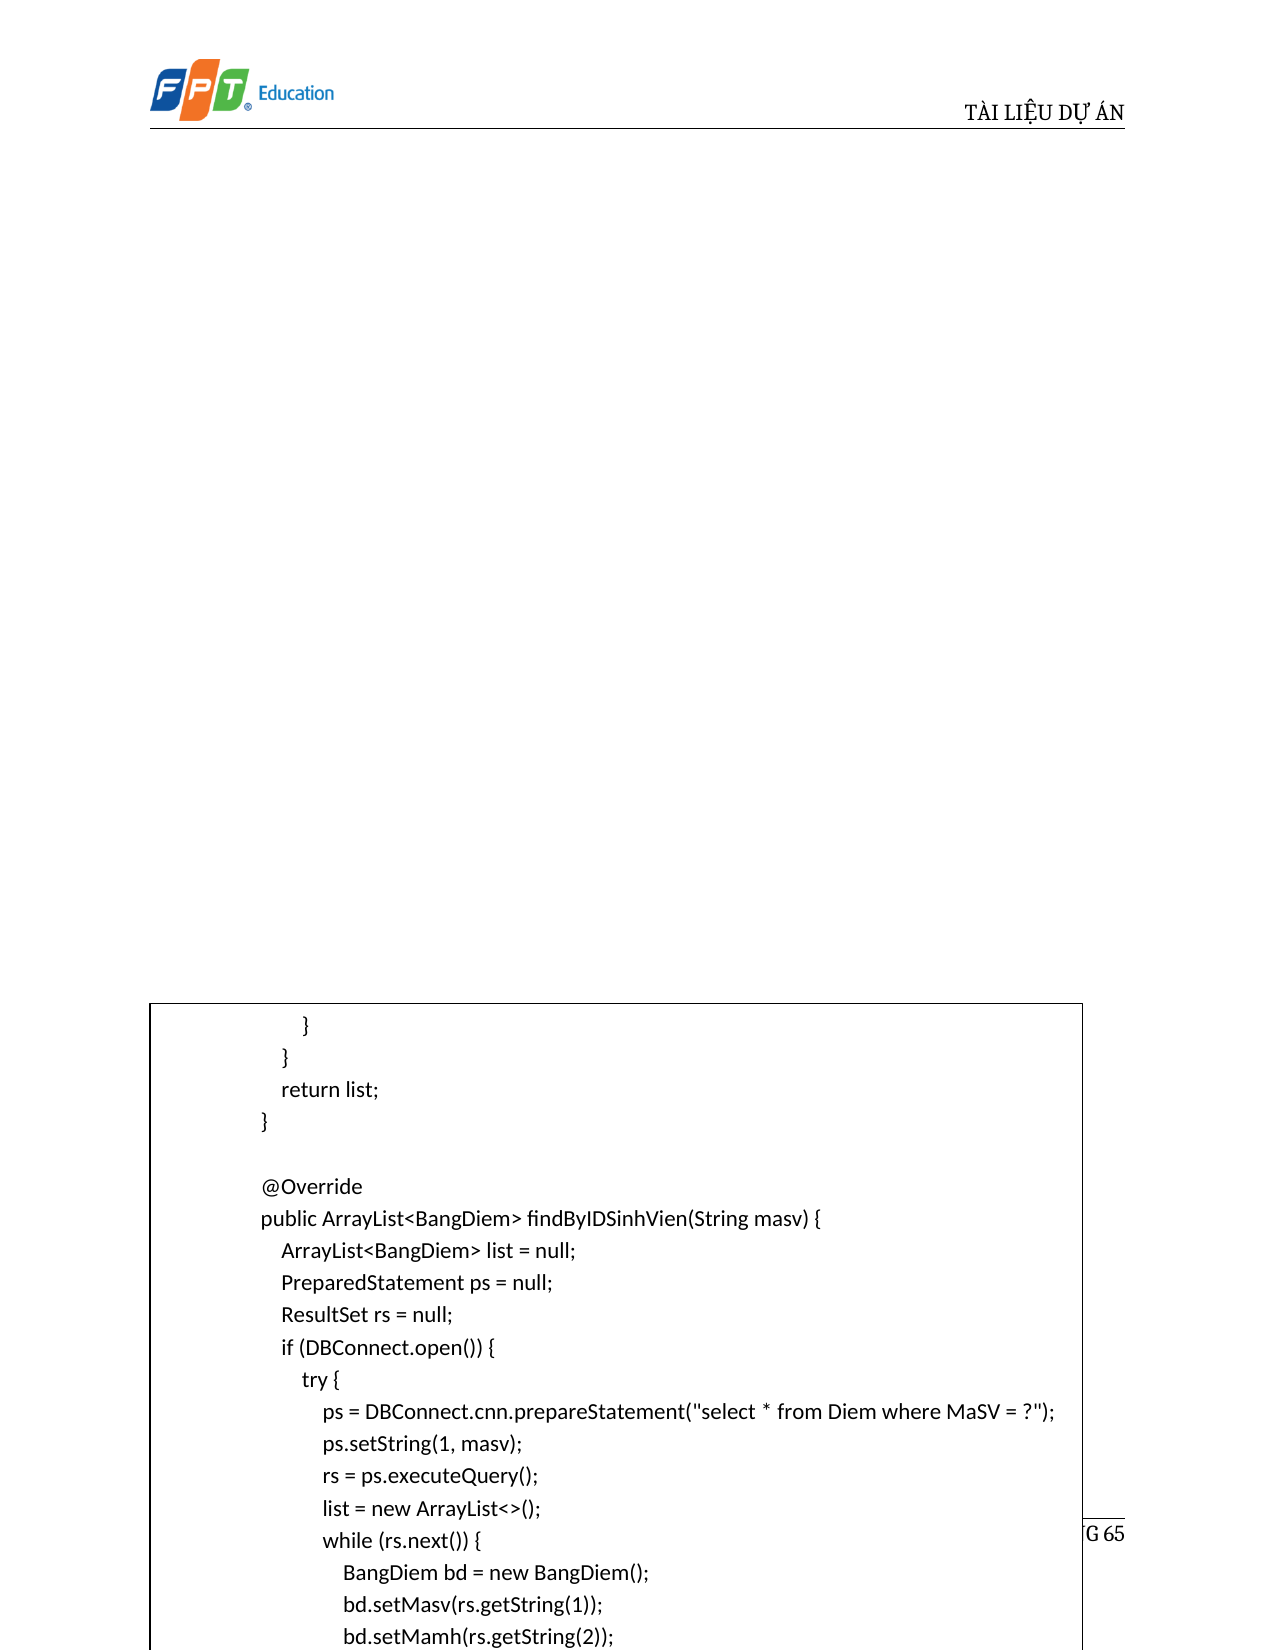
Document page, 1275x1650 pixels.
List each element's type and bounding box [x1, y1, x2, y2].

picture [150, 59, 336, 121]
